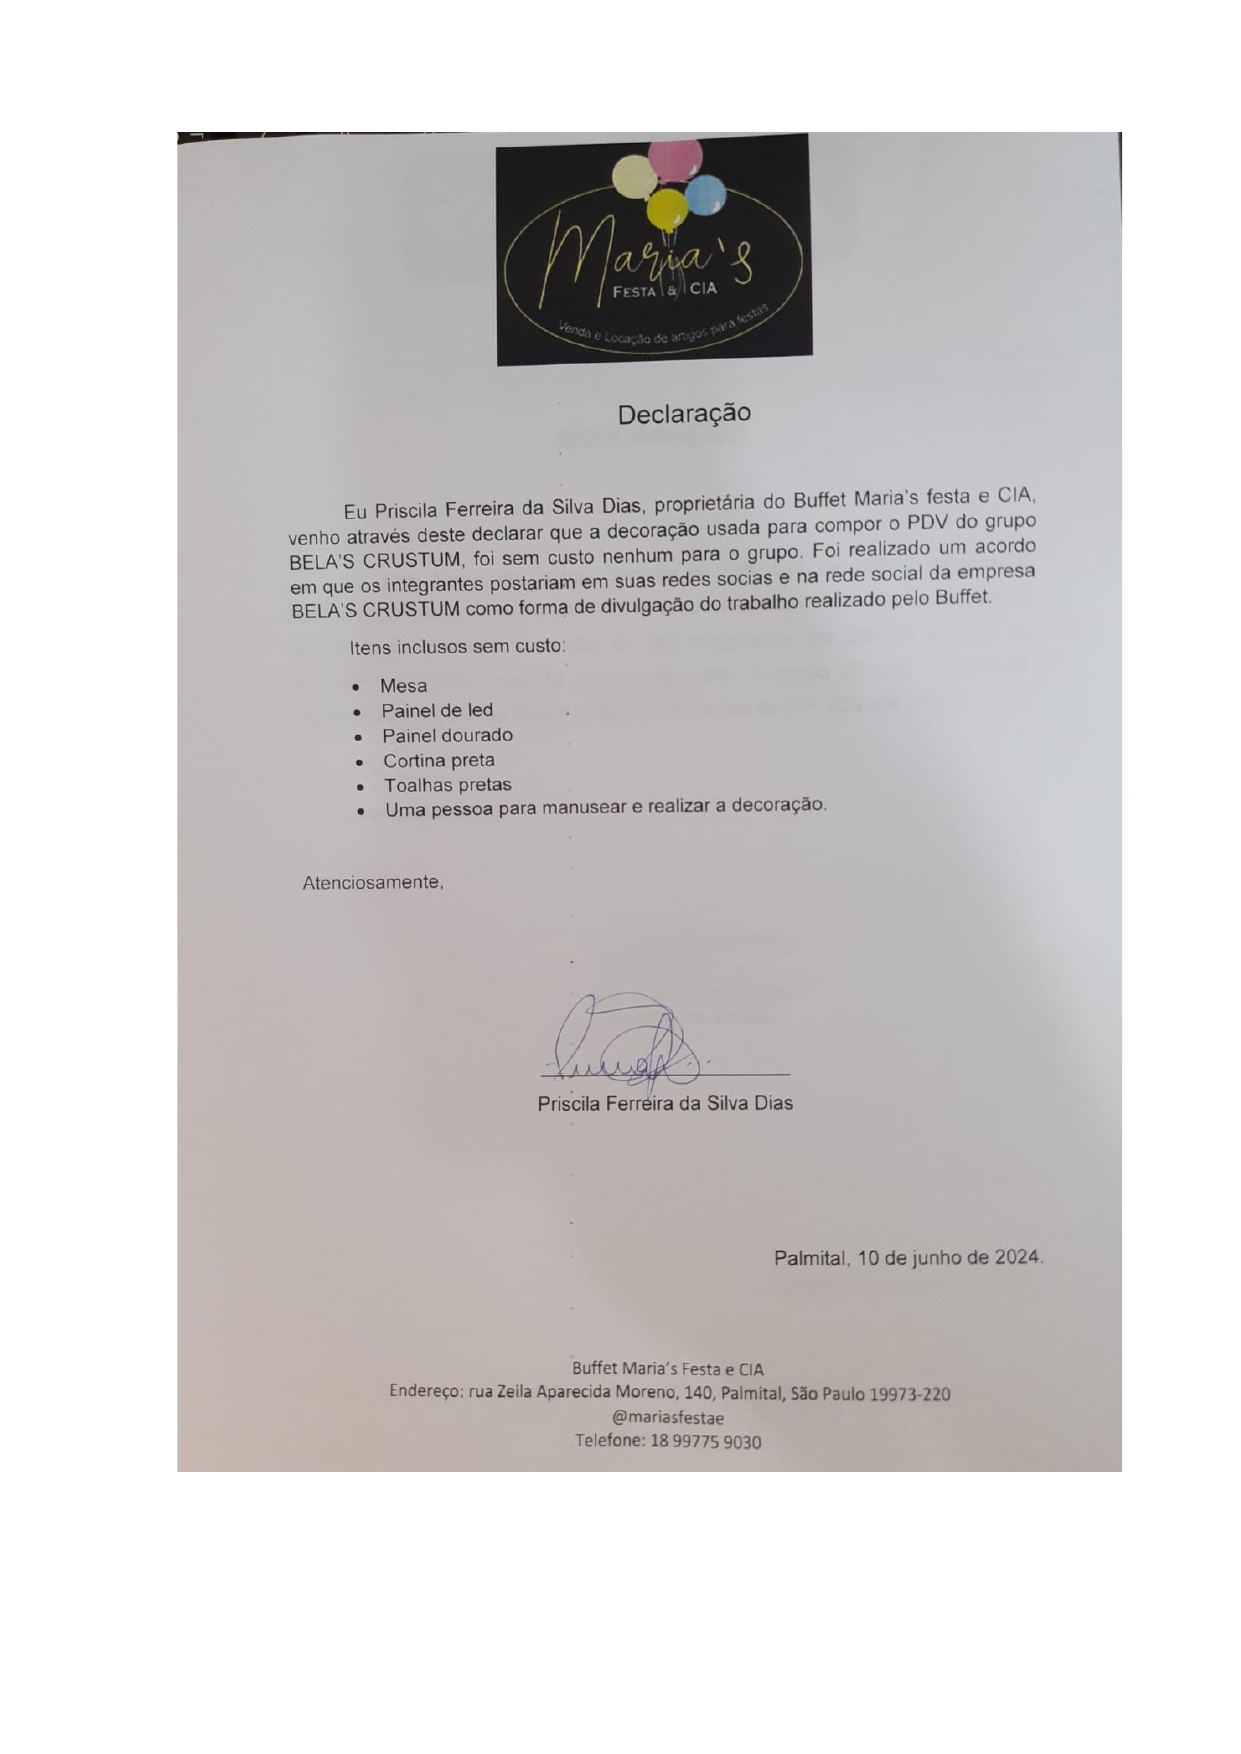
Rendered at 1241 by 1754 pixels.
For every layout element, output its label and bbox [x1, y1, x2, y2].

picture [177, 132, 1123, 1472]
